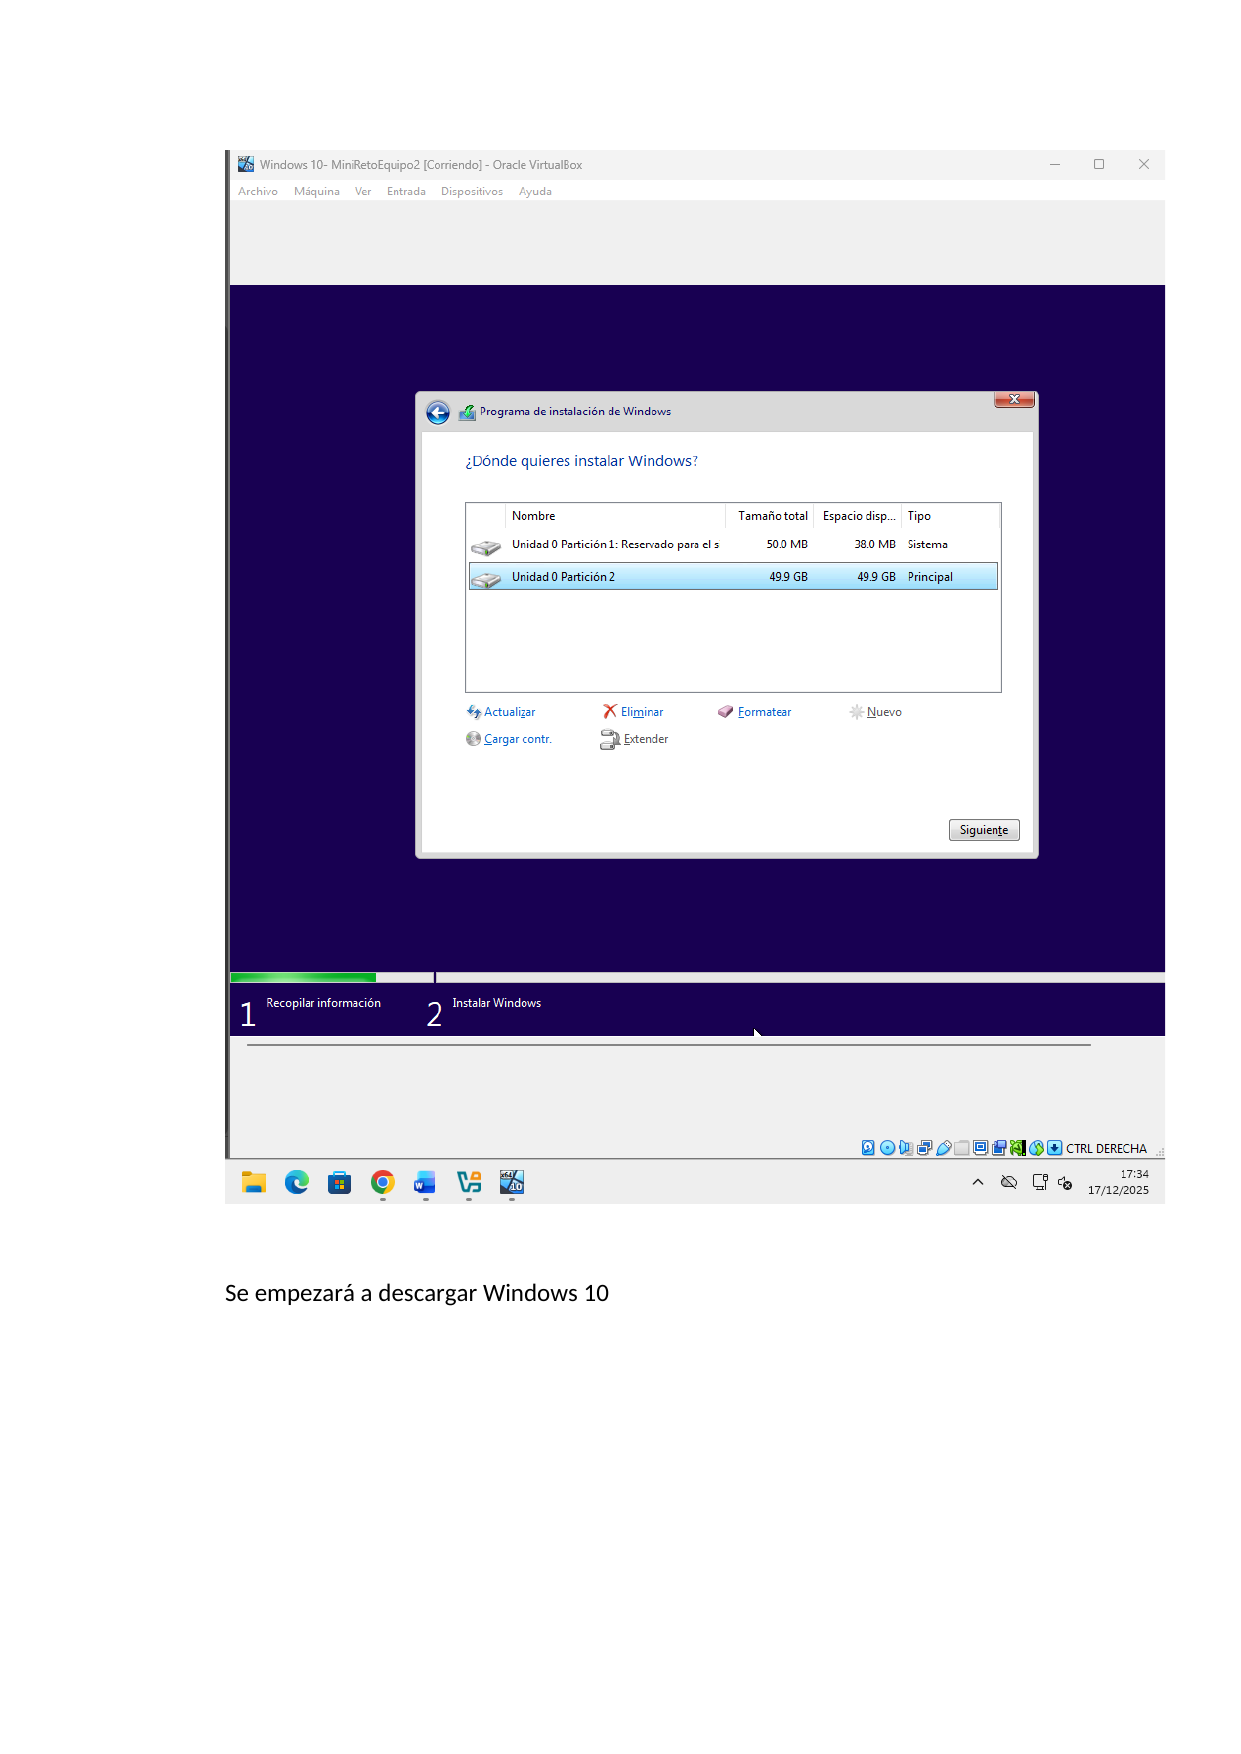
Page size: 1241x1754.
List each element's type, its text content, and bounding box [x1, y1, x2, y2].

picture [225, 150, 1166, 1204]
text Se empezará a descargar Windows 10 [225, 1277, 1090, 1307]
